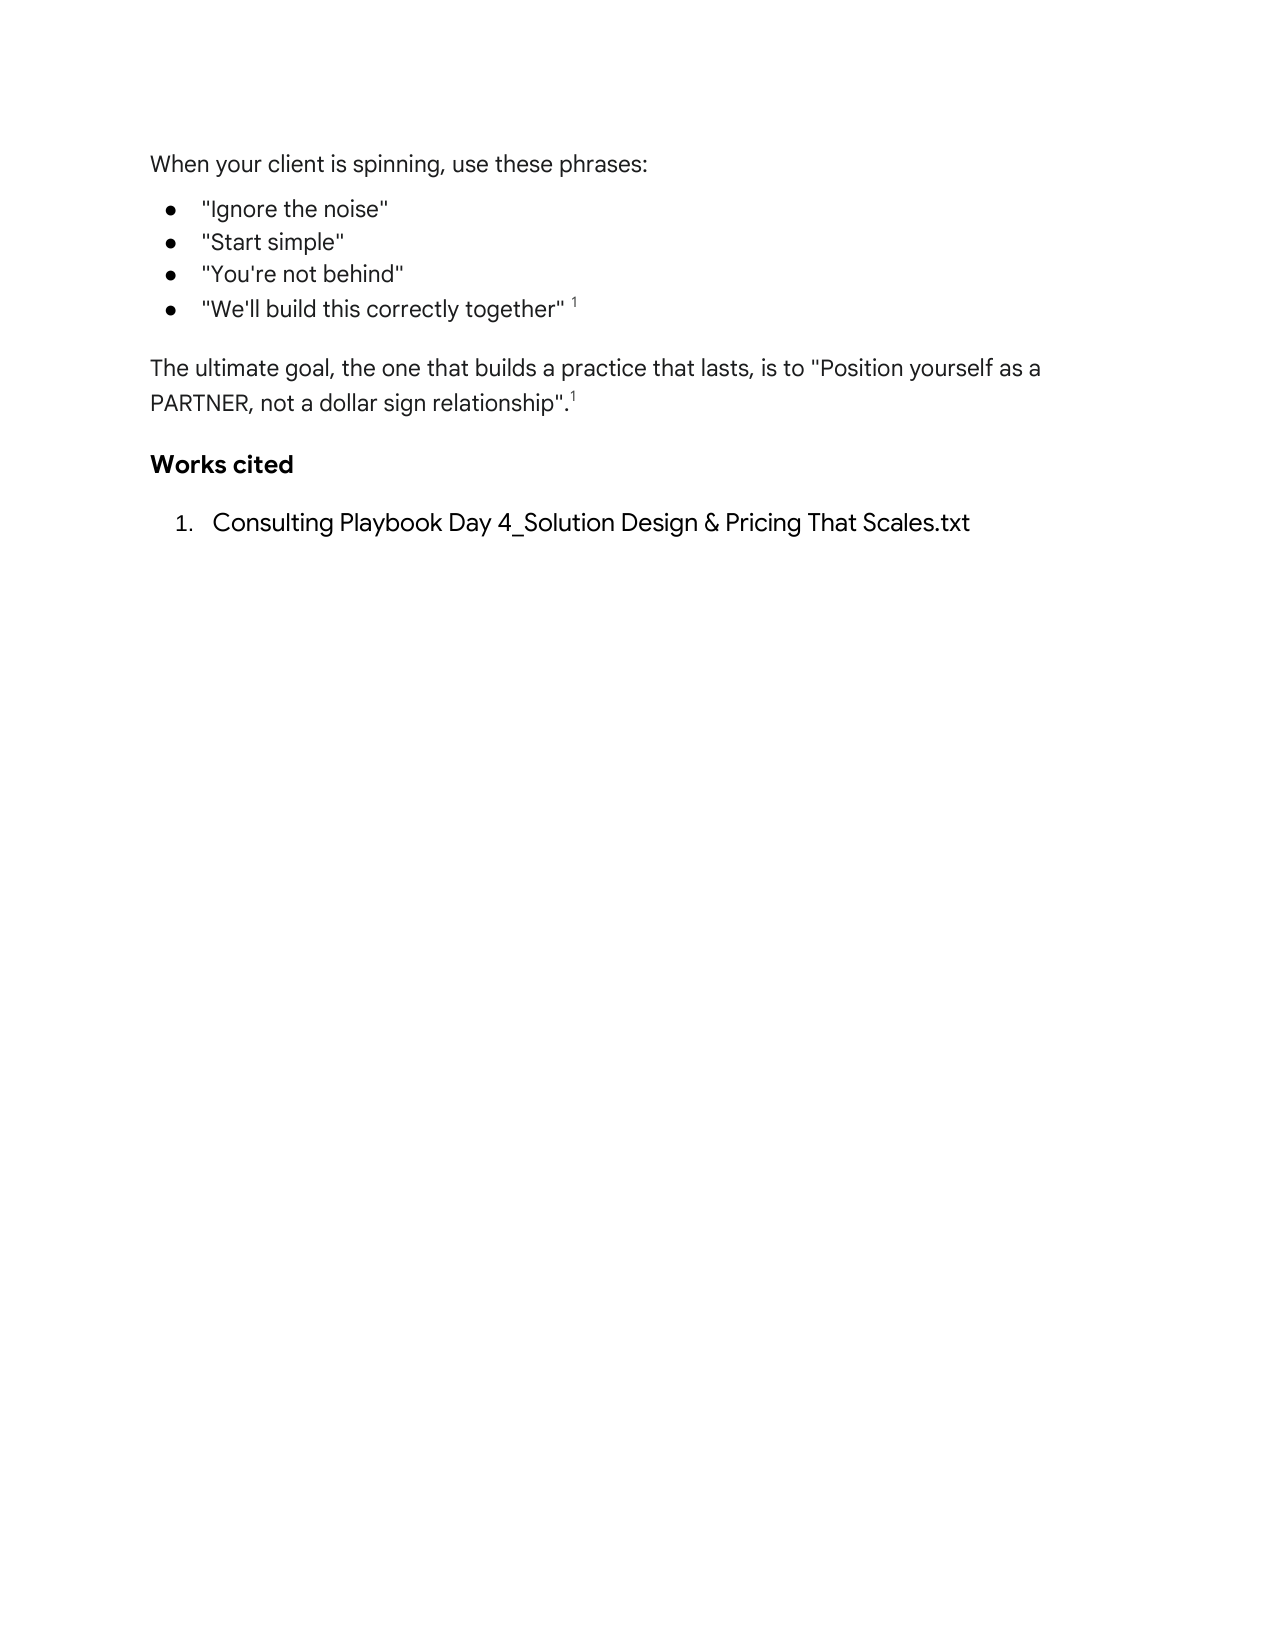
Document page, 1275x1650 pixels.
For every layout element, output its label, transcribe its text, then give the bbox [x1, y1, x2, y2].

subtitle Works cited [150, 449, 1125, 481]
list "You're not behind" [163, 261, 1125, 289]
text When your client is spinning, use these phrases: [150, 150, 1125, 179]
list "Start simple" [163, 228, 1125, 257]
list "We'll build this correctly together" 1 [163, 293, 1125, 325]
list Consulting Playbook Day 4_Solution Design & Pricing That Scales.txt [175, 507, 1125, 539]
list "Ignore the noise" [163, 195, 1125, 224]
text The ultimate goal, the one that builds a practice that lasts, is to "Position yourself as a PARTNER, not a dollar sign relationship".1 [150, 354, 1125, 418]
